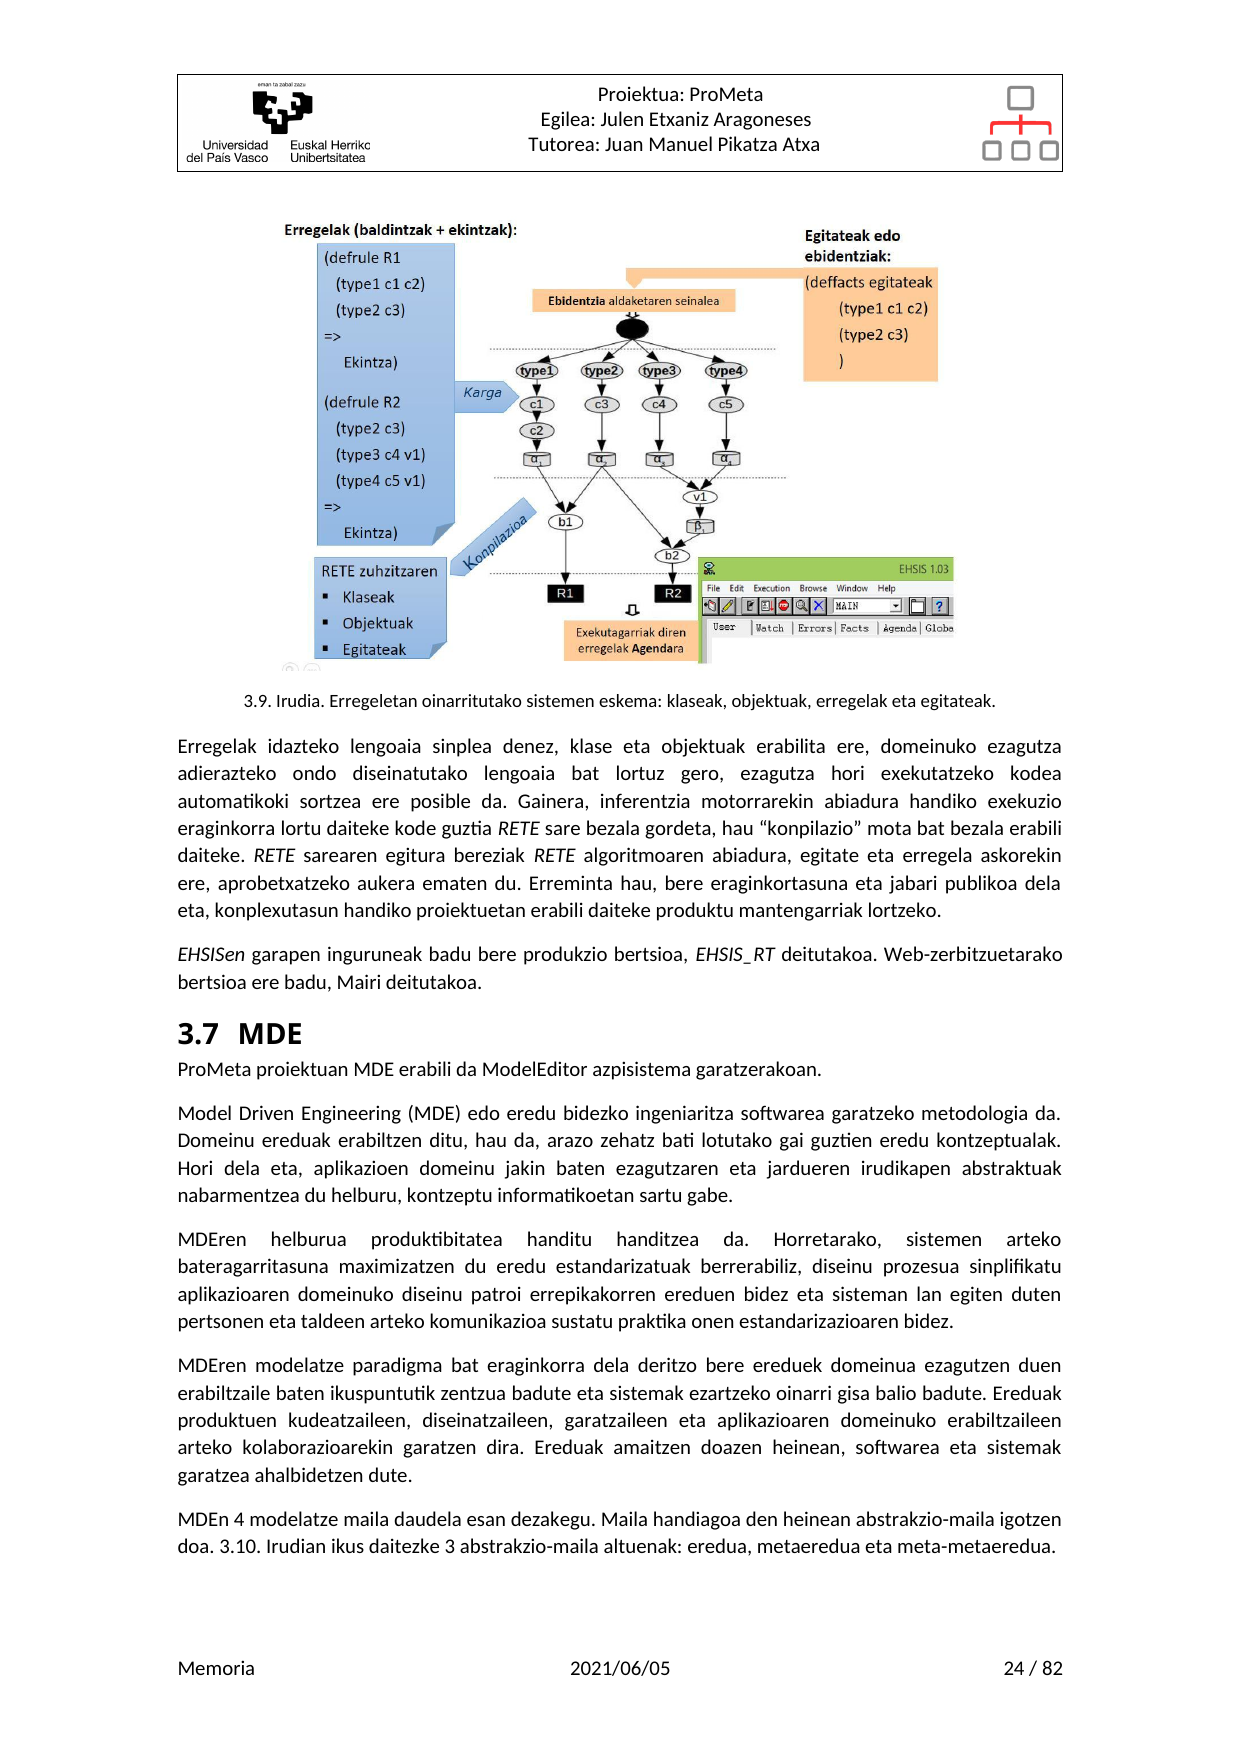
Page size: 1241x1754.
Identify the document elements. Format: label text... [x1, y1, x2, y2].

subtitle MDE [177, 1013, 1063, 1053]
text MDEren modelatze paradigma bat eraginkorra dela deritzo bere ereduek domeinua ezagutzen duen erabiltzaile baten ikuspuntutik zentzua badute eta sistemak ezartzeko oinarri gisa balio badute. Ereduak produktuen kudeatzaileen, diseinatzaileen, garatzaileen eta aplikazioaren domeinuko erabiltzaileen arteko kolaborazioarekin garatzen dira. Ereduak amaitzen doazen heinean, softwarea eta sistemak garatzea ahalbidetzen dute. [177, 1352, 1063, 1487]
text MDEren helburua produktibitatea handitu handitzea da. Horretarako, sistemen arteko bateragarritasuna maximizatzen du eredu estandarizatuak berrerabiliz, diseinu prozesua sinplifikatu aplikazioaren domeinuko diseinu patroi errepikakorren ereduen bidez eta sisteman lan egiten duten pertsonen eta taldeen arteko komunikazioa sustatu praktika onen estandarizazioaren bidez. [177, 1226, 1063, 1334]
text ProMeta proiektuan MDE erabili da ModelEditor azpisistema garatzerakoan. [177, 1056, 1063, 1081]
text Erregelak idazteko lengoaia sinplea denez, klase eta objektuak erabilita ere, domeinuko ezagutza adierazteko ondo diseinatutako lengoaia bat lortuz gero, ezagutza hori exekutatzeko kodea automatikoki sortzea ere posible da. Gainera, inferentzia motorrarekin abiadura handiko exekuzio eraginkorra lortu daiteke kode guztia RETE sare bezala gordeta, hau “konpilazio” mota bat bezala erabili daiteke. RETE sarearen egitura bereziak RETE algoritmoaren abiadura, egitate eta erregela askorekin ere, aprobetxatzeko aukera ematen du. Erreminta hau, bere eraginkortasuna eta jabari publikoa dela eta, konplexutasun handiko proiektuetan erabili daiteke produktu mantengarriak lortzeko. [177, 733, 1063, 923]
text Model Driven Engineering (MDE) edo eredu bidezko ingeniaritza softwarea garatzeko metodologia da. Domeinu ereduak erabiltzen ditu, hau da, arazo zehatz bati lotutako gai guztien eredu kontzeptualak. Hori dela eta, aplikazioen domeinu jakin baten ezagutzaren eta jardueren irudikapen abstraktuak nabarmentzea du helburu, kontzeptu informatikoetan sartu gabe. [177, 1100, 1063, 1207]
picture [978, 80, 1060, 162]
text EHSISen garapen inguruneak badu bere produkzio bertsioa, EHSIS_RT deitutakoa. Web-zerbitzuetarako bertsioa ere badu, Mairi deitutakoa. [177, 942, 1063, 994]
picture [182, 80, 370, 162]
picture [280, 216, 960, 671]
